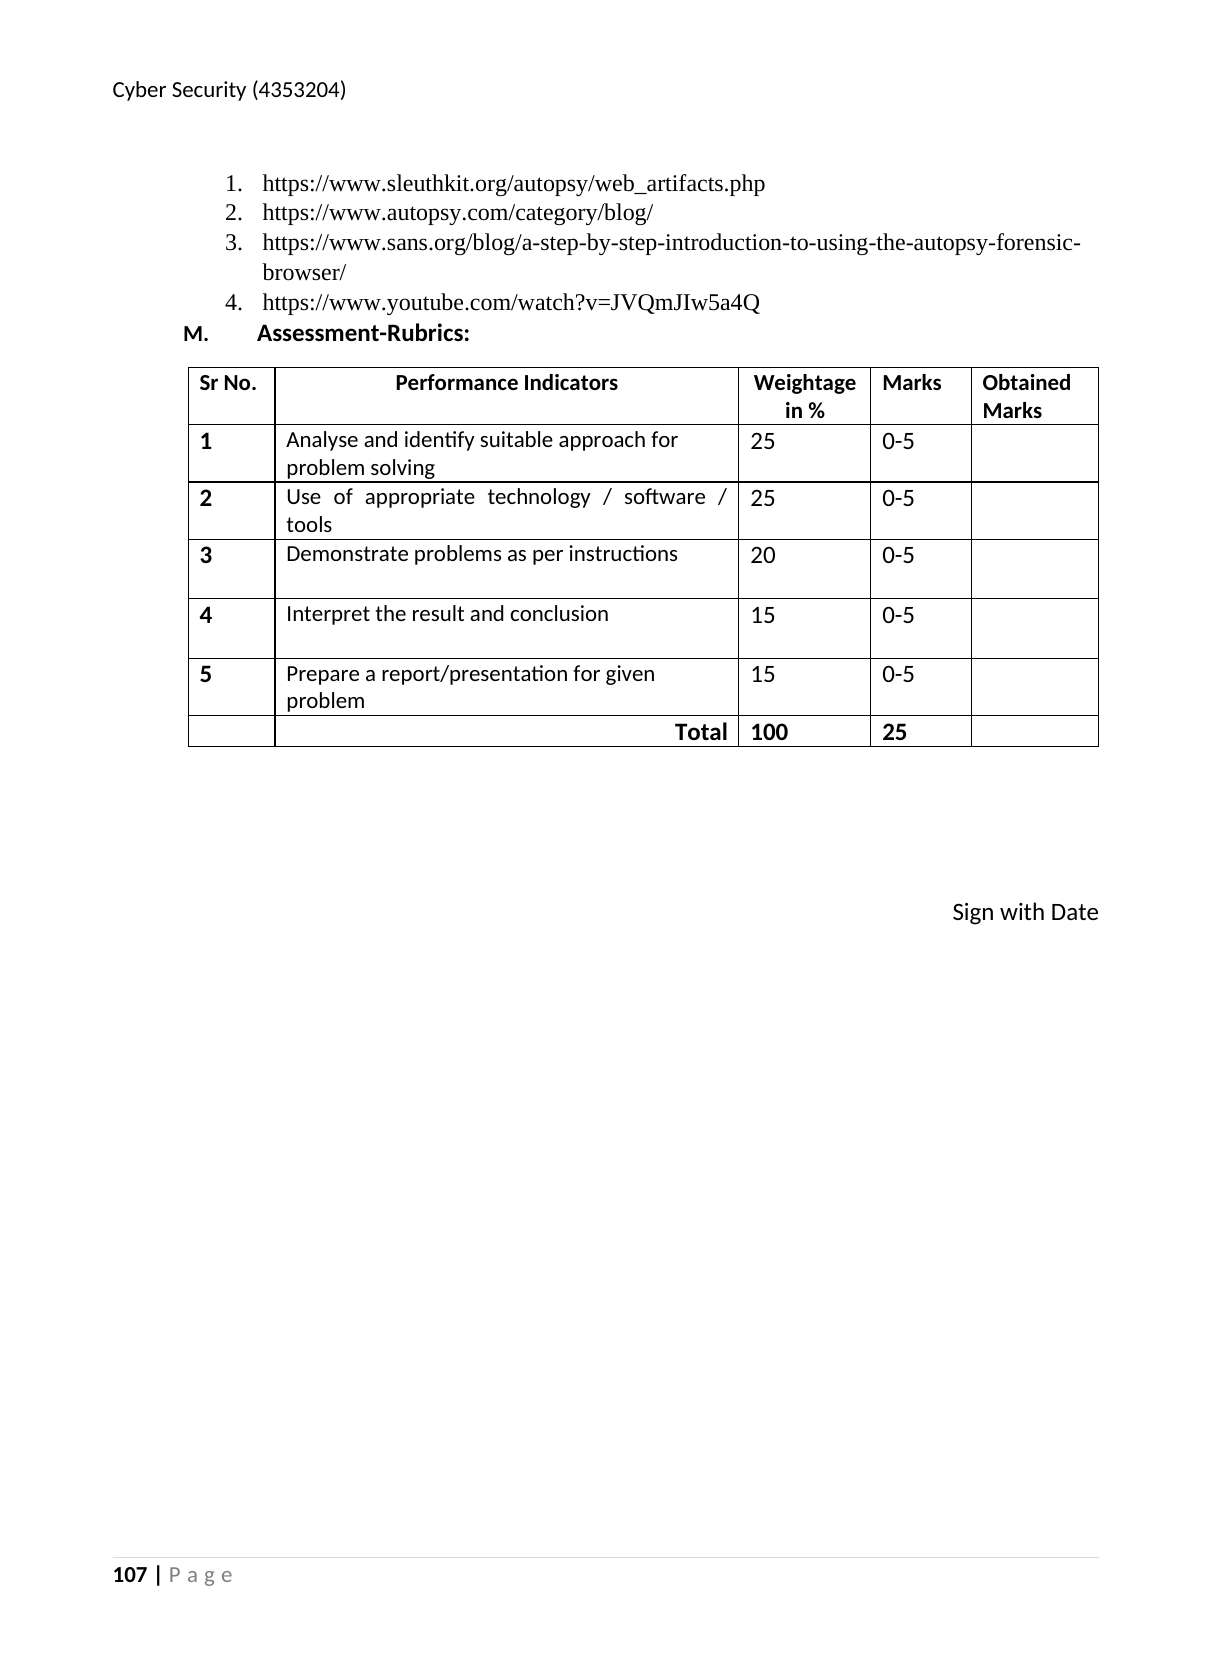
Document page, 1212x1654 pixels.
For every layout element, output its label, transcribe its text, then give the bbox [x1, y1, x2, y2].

list https://www.sleuthkit.org/autopsy/web_artifacts.php [225, 169, 1099, 196]
table_cell Interpret the result and conclusion [276, 599, 738, 658]
table_cell 100 [739, 716, 870, 746]
table_header Obtained Marks [972, 368, 1098, 424]
table_header Performance Indicators [276, 368, 738, 424]
list Assessment-Rubrics: [183, 318, 1099, 348]
table_cell 15 [739, 599, 870, 658]
table_cell [189, 716, 274, 746]
list https://www.autopsy.com/category/blog/ [225, 198, 1099, 226]
table_header Sr No. [189, 368, 274, 424]
table_cell 15 [739, 659, 870, 715]
table_cell 3 [189, 540, 274, 598]
table_cell [972, 483, 1098, 538]
list https://www.sans.org/blog/a-step-by-step-introduction-to-using-the-autopsy-forensic-browser/ [225, 228, 1099, 286]
table_cell Use of appropriate technology / software / tools [276, 483, 738, 538]
table_cell 25 [739, 483, 870, 538]
table_header Weightage in % [739, 368, 870, 424]
table_cell 0-5 [871, 483, 971, 538]
table_cell 4 [189, 599, 274, 658]
table_cell 0-5 [871, 659, 971, 715]
table_cell 25 [871, 716, 971, 746]
table_cell [972, 599, 1098, 658]
table_cell Analyse and identify suitable approach for problem solving [276, 425, 738, 481]
table_cell Demonstrate problems as per instructions [276, 540, 738, 598]
table_header Marks [871, 368, 971, 424]
table_cell 1 [189, 425, 274, 481]
text Sign with Date [112, 896, 1099, 927]
table_cell [972, 425, 1098, 481]
table_cell [972, 716, 1098, 746]
table_cell Total [276, 716, 738, 746]
table_cell 0-5 [871, 599, 971, 658]
table_cell 0-5 [871, 540, 971, 598]
table_cell 25 [739, 425, 870, 481]
table_cell [972, 540, 1098, 598]
table_cell 2 [189, 483, 274, 538]
list https://www.youtube.com/watch?v=JVQmJIw5a4Q [225, 288, 1099, 315]
table_cell 20 [739, 540, 870, 598]
table_cell 0-5 [871, 425, 971, 481]
table_cell Prepare a report/presentation for given problem [276, 659, 738, 715]
table_cell 5 [189, 659, 274, 715]
table_cell [972, 659, 1098, 715]
